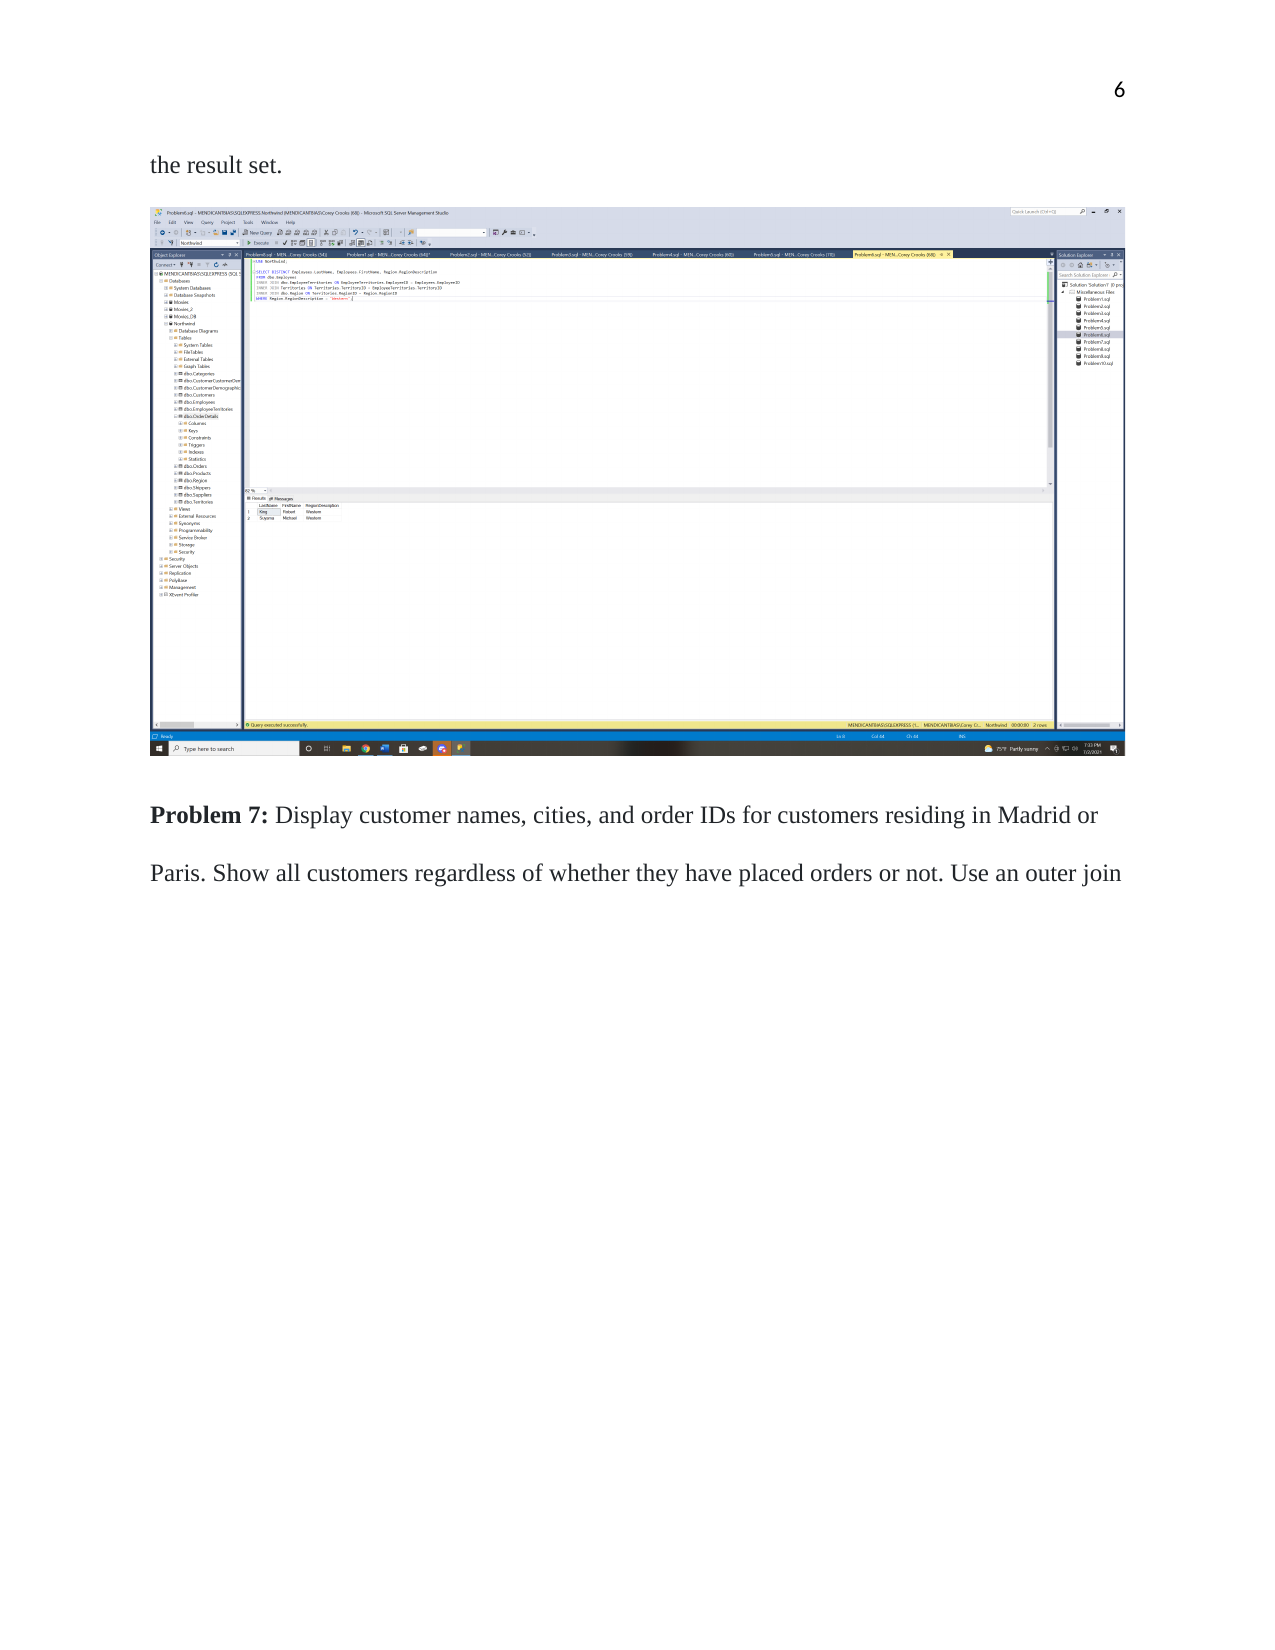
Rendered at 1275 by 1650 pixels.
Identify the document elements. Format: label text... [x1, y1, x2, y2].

text Problem 6: Display the names of Northwind employees that manage territories located in the Western region. Use inner joins in the SQL statement linking the Employees, EmployeeTerritories, Territories, and Region tables. Do not show duplicate employee names in the result set. [150, 150, 1125, 207]
text Problem 7: Display customer names, cities, and order IDs for customers residing in Madrid or Paris. Show all customers regardless of whether they have placed orders or not. Use an outer join in the SQL statement. [150, 800, 1125, 886]
picture [150, 207, 1125, 756]
